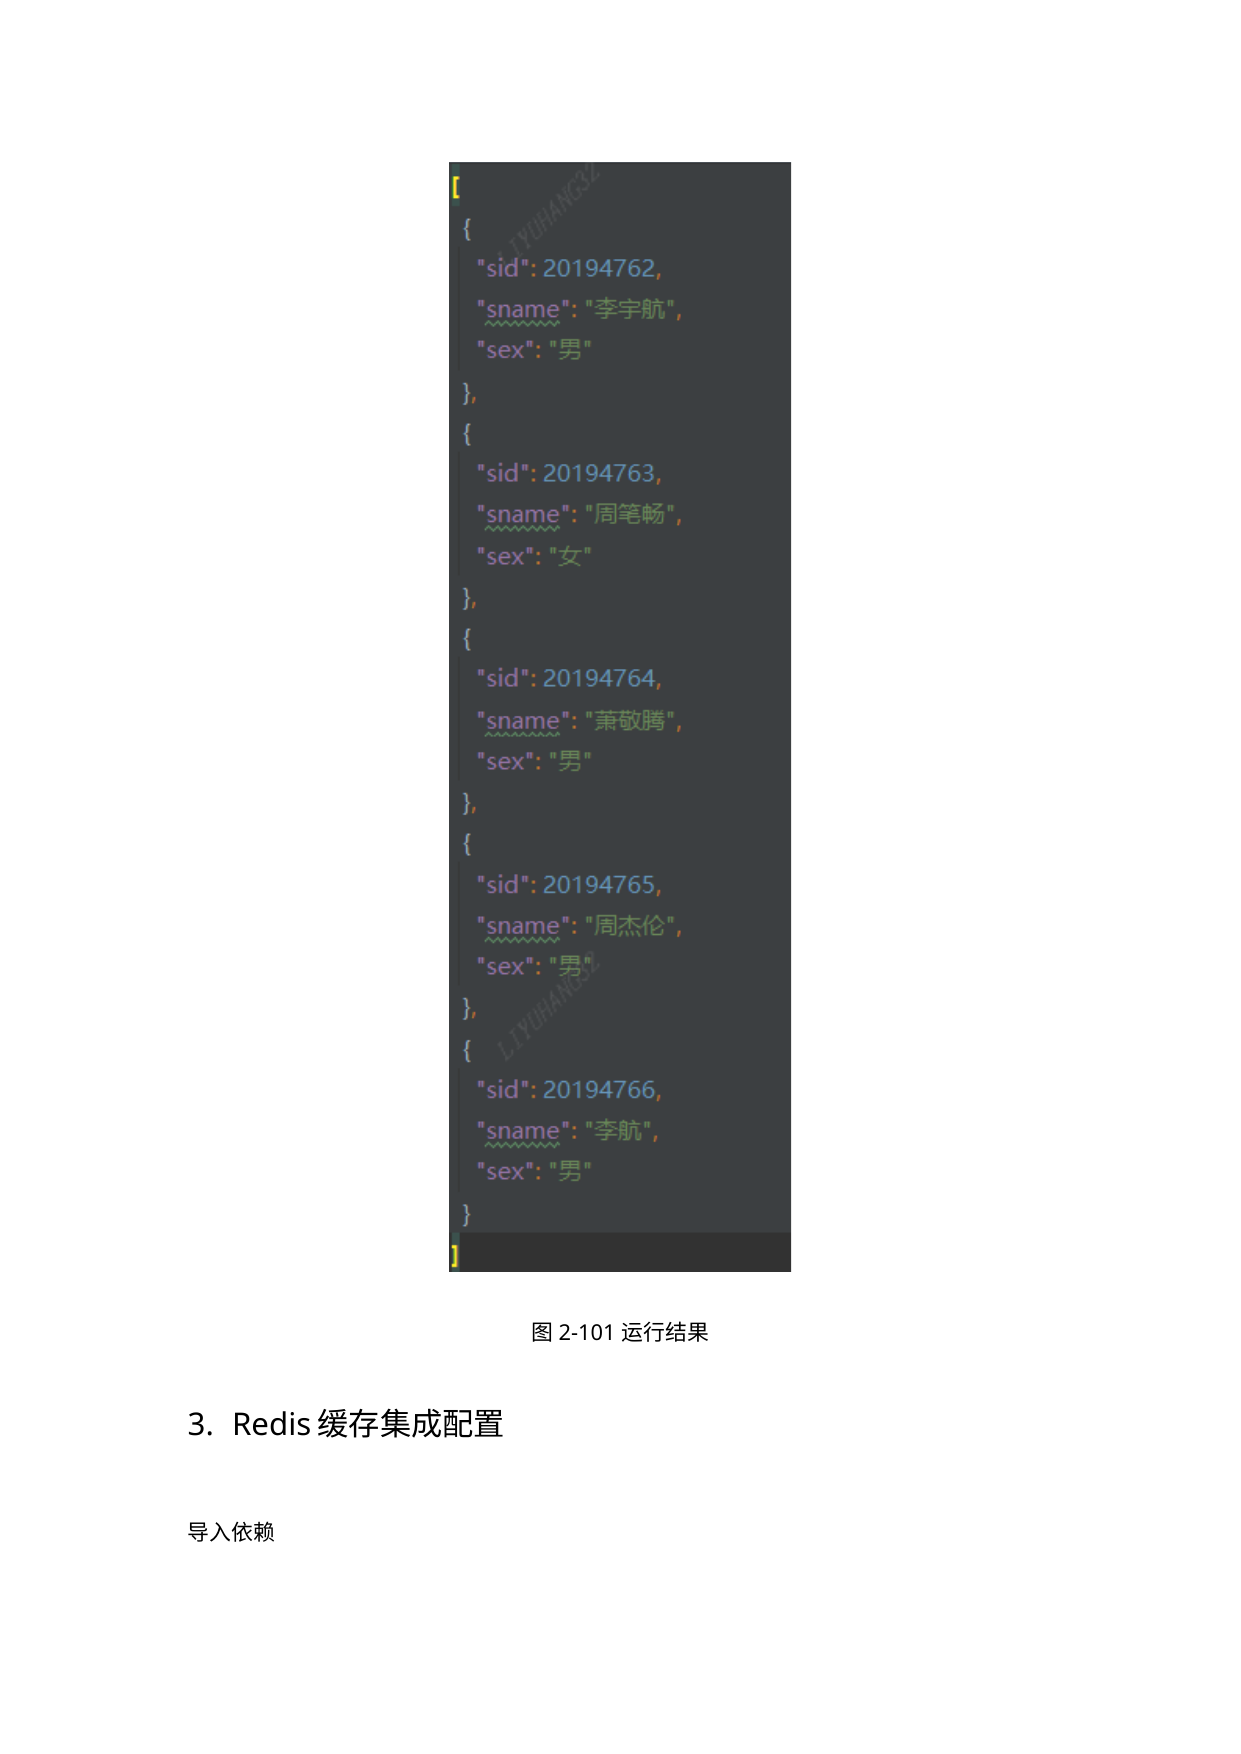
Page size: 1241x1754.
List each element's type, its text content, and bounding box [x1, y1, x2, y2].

list 导入依赖 [187, 1515, 1053, 1547]
picture [449, 162, 792, 1272]
subtitle Redis缓存集成配置 [187, 1390, 1053, 1455]
